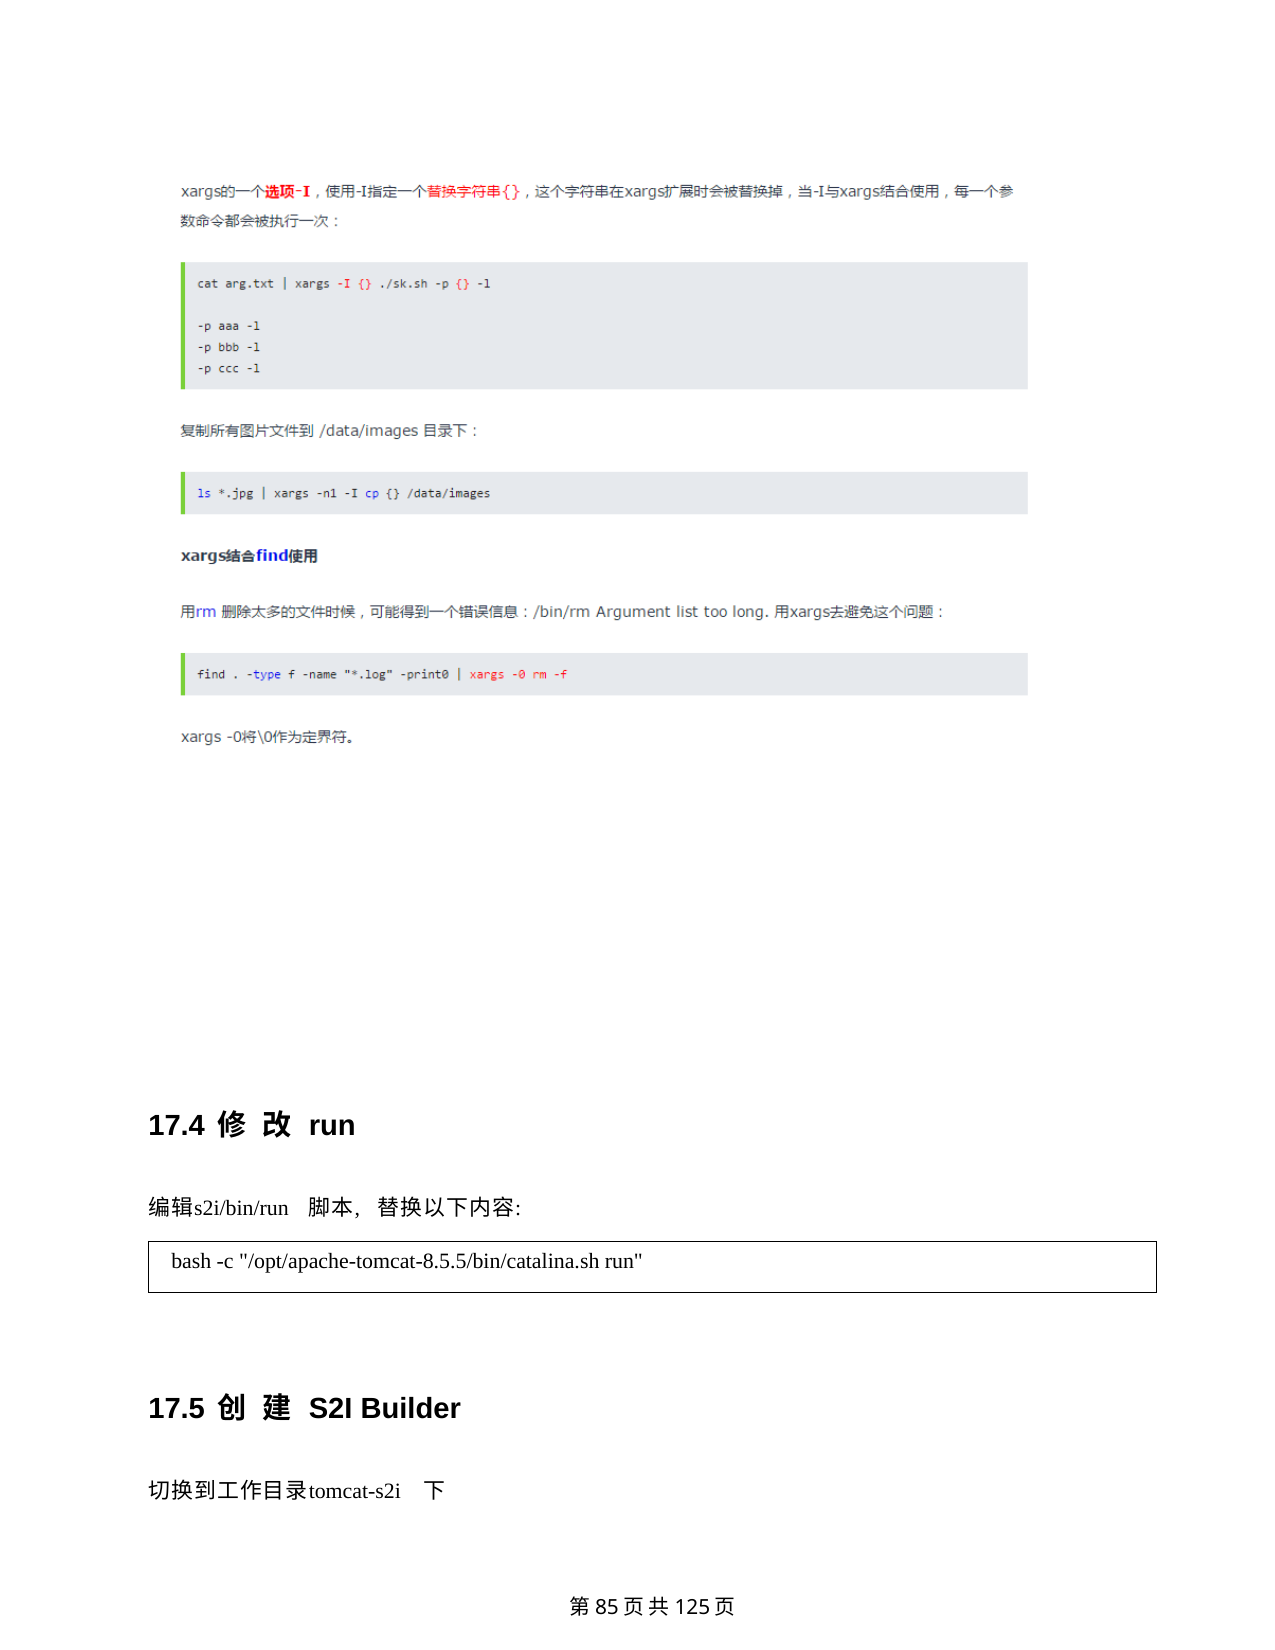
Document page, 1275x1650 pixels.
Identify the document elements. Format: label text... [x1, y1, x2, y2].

subtitle 创建S2I Builder [148, 1368, 1156, 1443]
text 编辑s2i/bin/run脚本,替换以下内容: [148, 1187, 1156, 1225]
picture [148, 169, 1031, 760]
table_header bash -c "/opt/apache-tomcat-8.5.5/bin/catalina.sh run" [149, 1242, 1156, 1292]
text 切换到工作目录tomcat-s2i下 [148, 1470, 1156, 1508]
subtitle 修改run [148, 1085, 1156, 1160]
